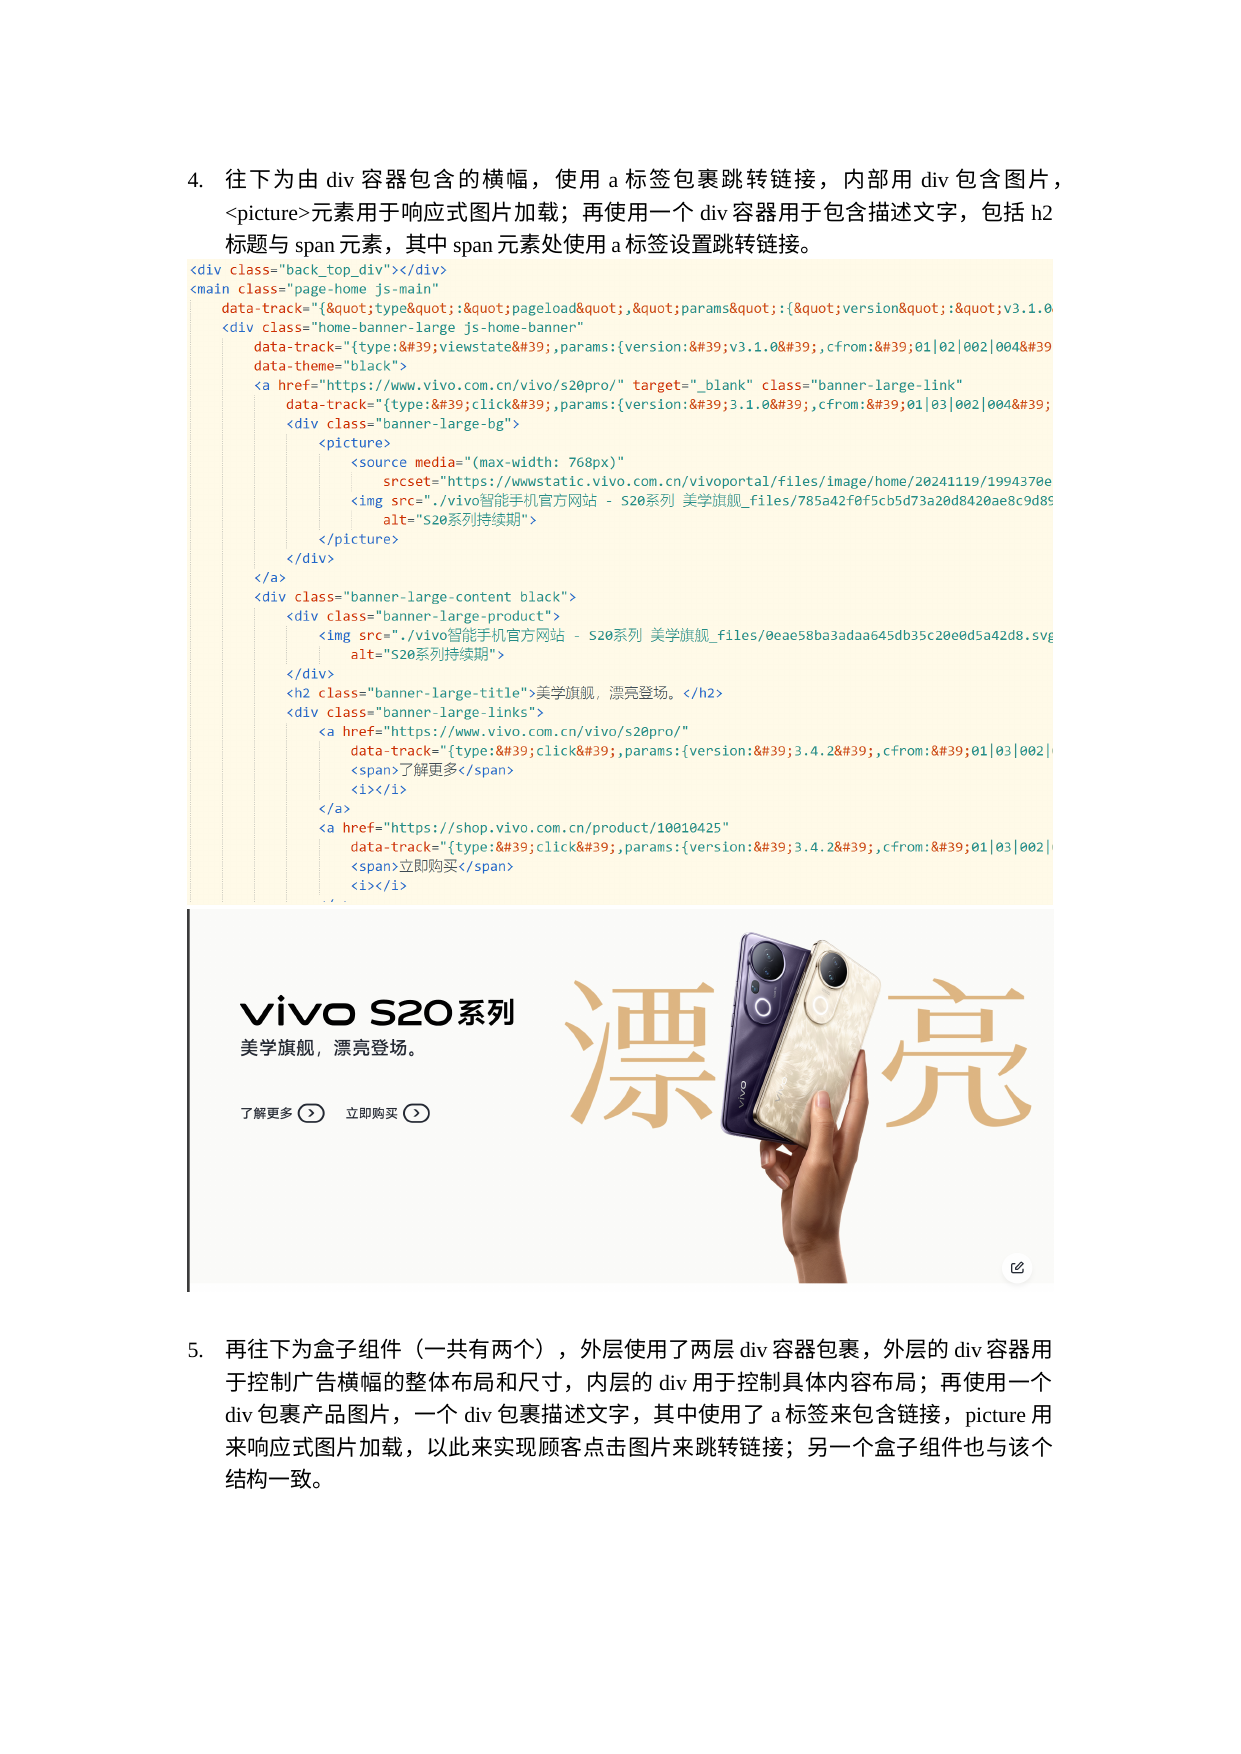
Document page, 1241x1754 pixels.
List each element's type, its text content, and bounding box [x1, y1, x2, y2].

list 再往下为盒子组件（一共有两个），外层使用了两层div容器包裹，外层的div容器用于控制广告横幅的整体布局和尺寸，内层的div用于控制具体内容布局；再使用一个div包裹产品图片，一个div包裹描述文字，其中使用了a标签来包含链接，picture用来响应式图片加载，以此来实现顾客点击图片来跳转链接；另一个盒子组件也与该个结构一致。 [187, 1332, 1053, 1494]
list 往下为由div容器包含的横幅，使用a标签包裹跳转链接，内部用div包含图片，<picture>元素用于响应式图片加载；再使用一个div容器用于包含描述文字，包括h2标题与span元素，其中span元素处使用a标签设置跳转链接。 [187, 162, 1053, 259]
picture [187, 259, 1053, 905]
picture [187, 909, 1054, 1292]
